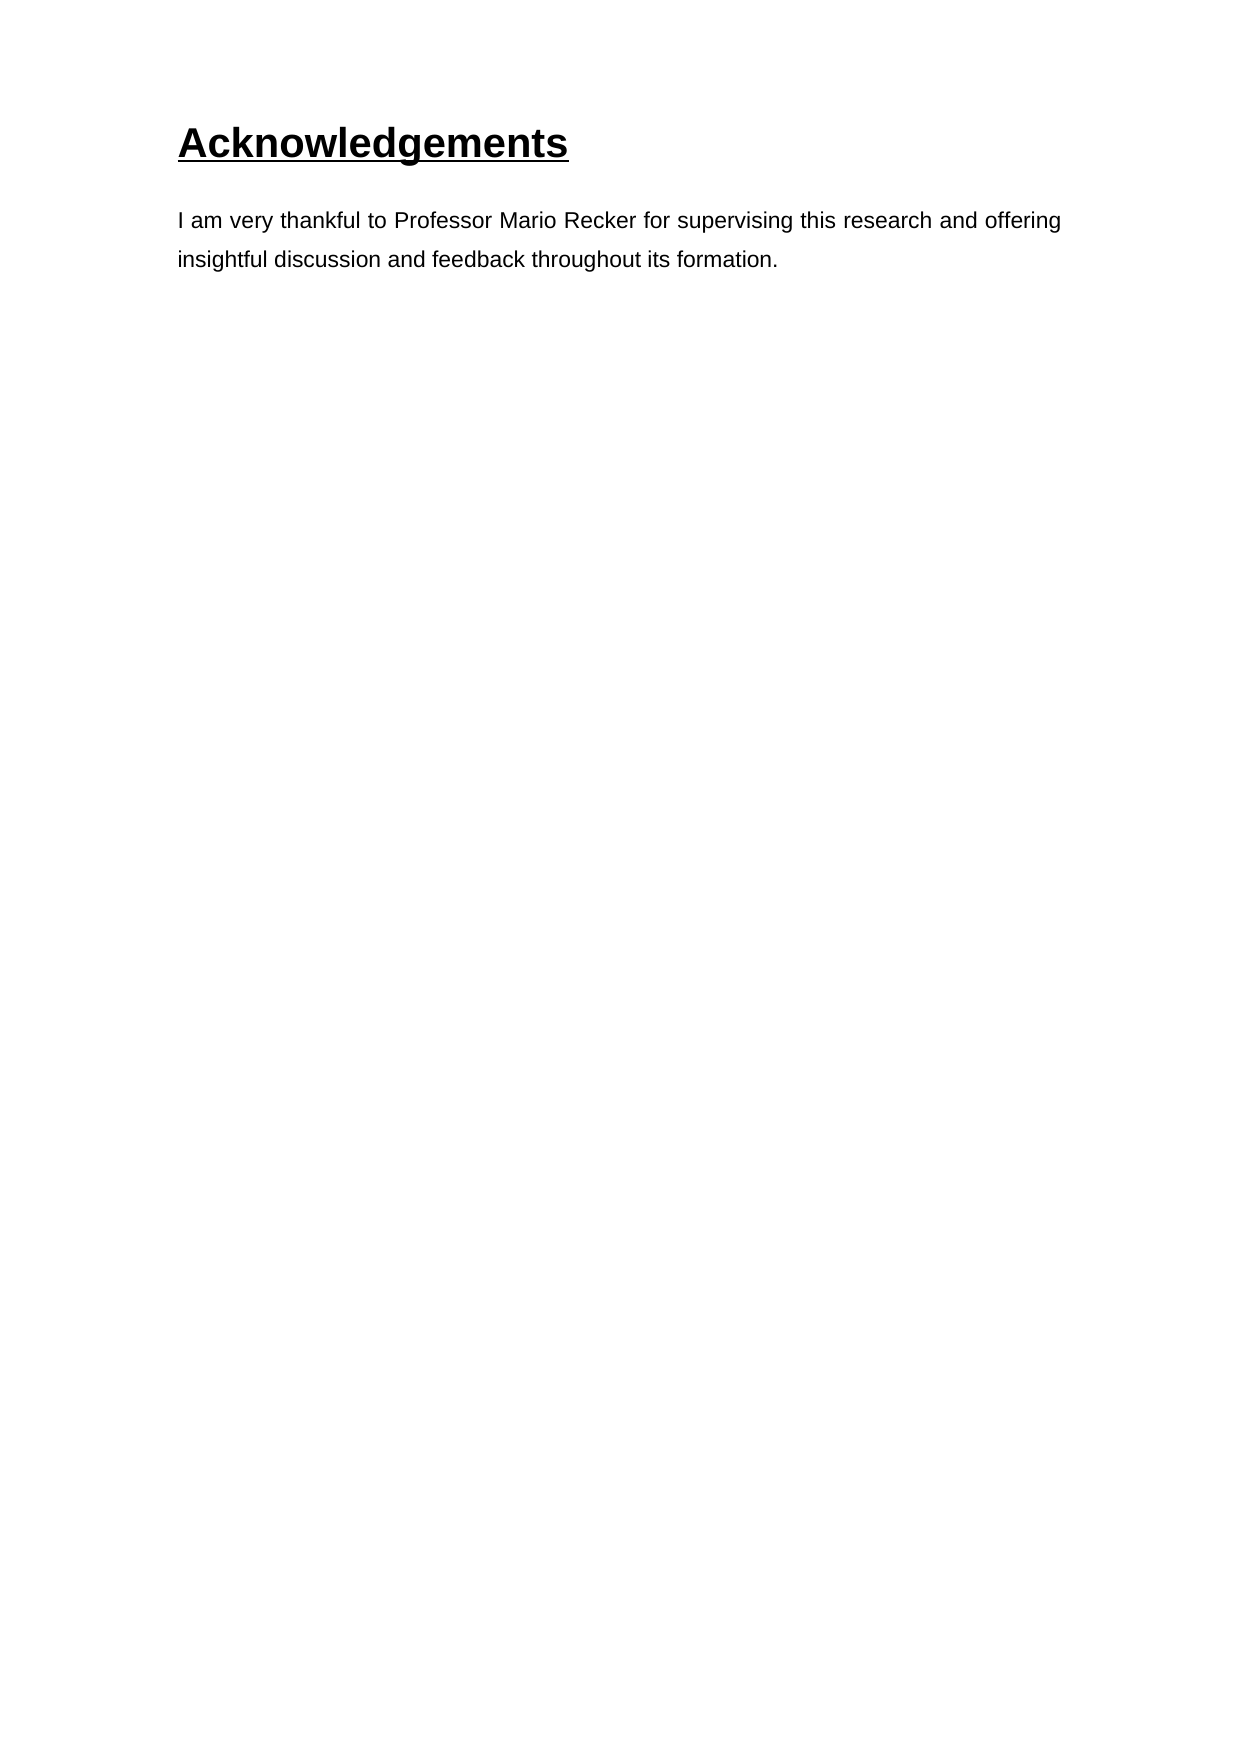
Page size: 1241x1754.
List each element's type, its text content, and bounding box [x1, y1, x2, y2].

text I am very thankful to Professor Mario Recker for supervising this research and offering insightful discussion and feedback throughout its formation. [177, 207, 1063, 272]
text Acknowledgements [177, 118, 1063, 166]
